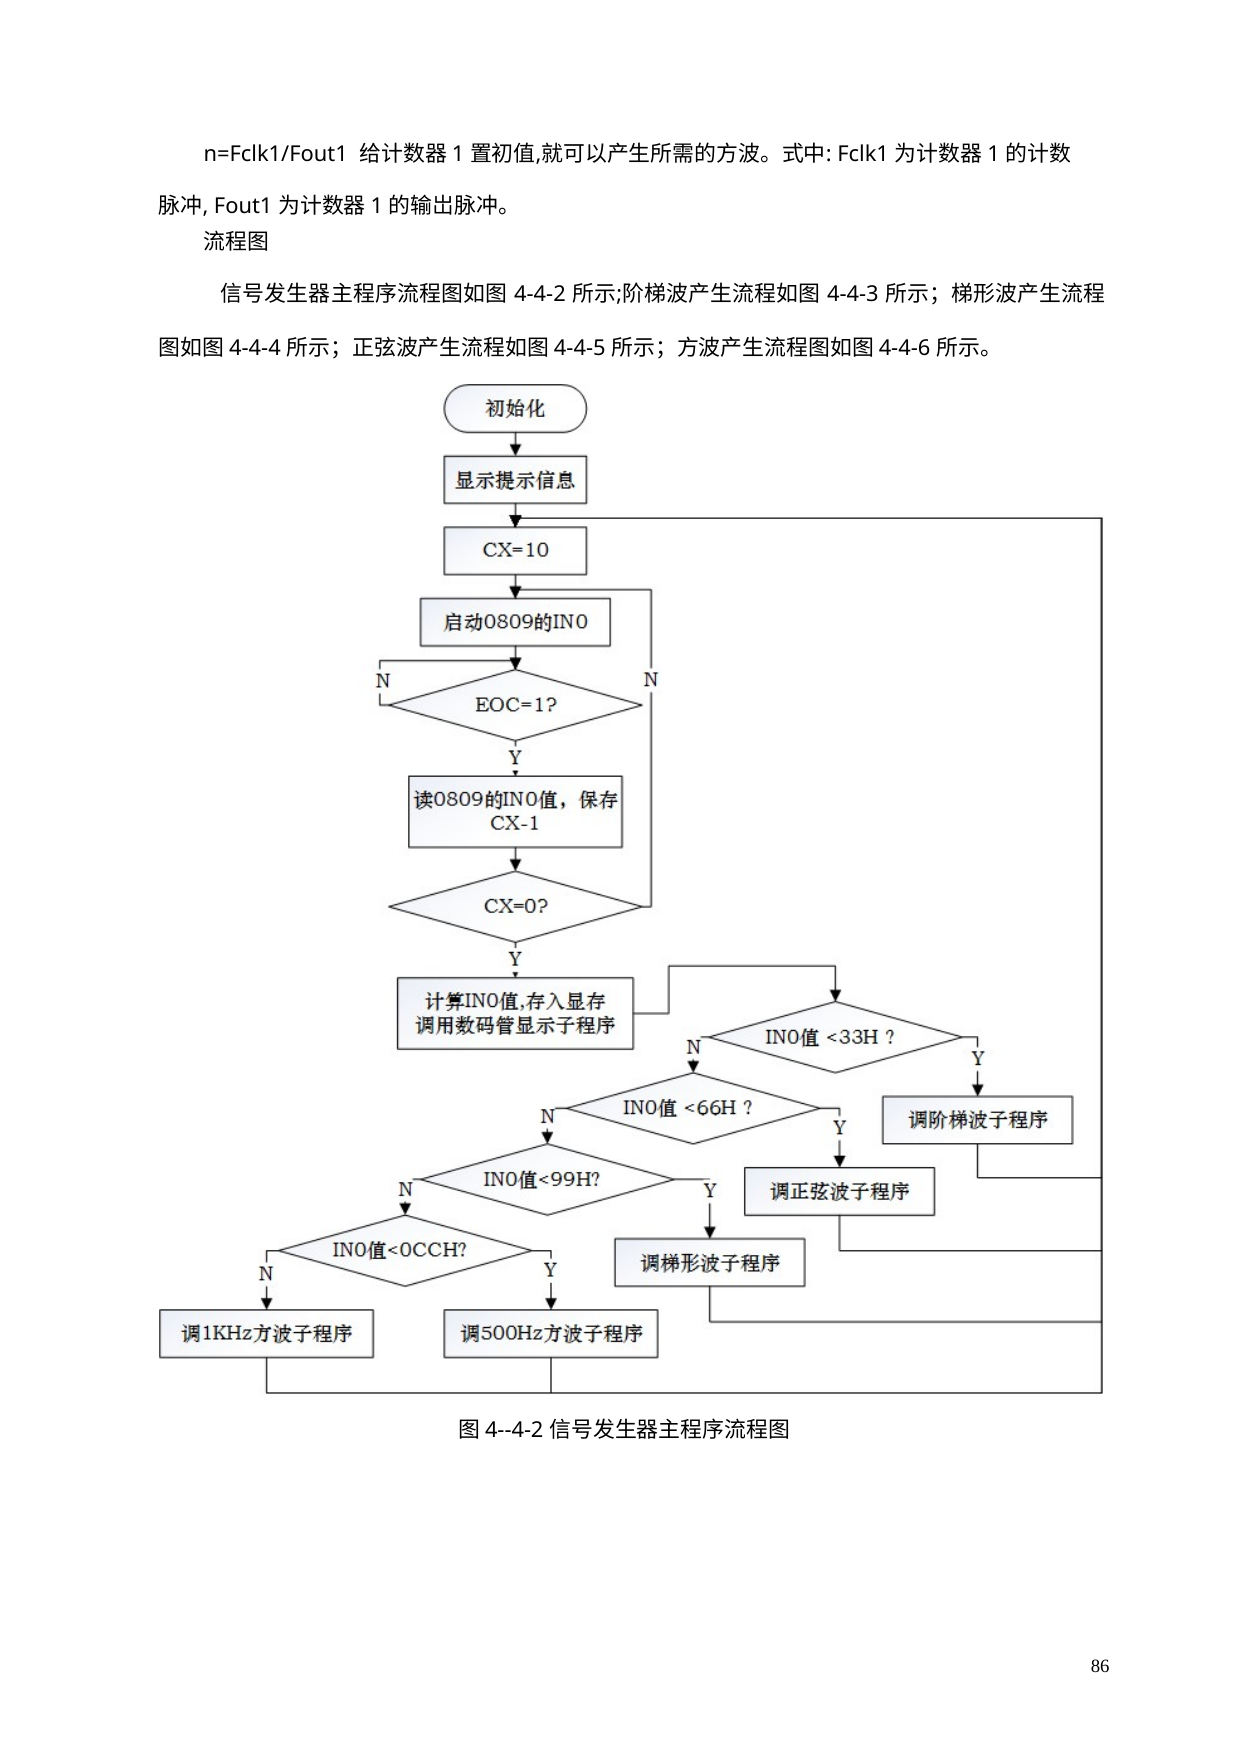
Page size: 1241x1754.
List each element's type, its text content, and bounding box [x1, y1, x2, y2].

text 信号发生器主程序流程图如图 4-4-2 所示;阶梯波产生流程如图 4-4-3 所示；梯形波产生流程图如图 4-4-4 所示；正弦波产生流程如图 4-4-5 所示；方波产生流程图如图 4-4-6 所示。 [158, 276, 1106, 361]
text 脉冲, Fout1 为计数器 1 的输岀脉冲。 [158, 188, 1106, 220]
picture [158, 383, 1104, 1395]
text 流程图 [203, 224, 1106, 256]
text n=Fclk1/Fout1 给计数器 1 置初值,就可以产生所需的方波。式中: Fclk1 为计数器 1 的计数 [203, 136, 1106, 168]
